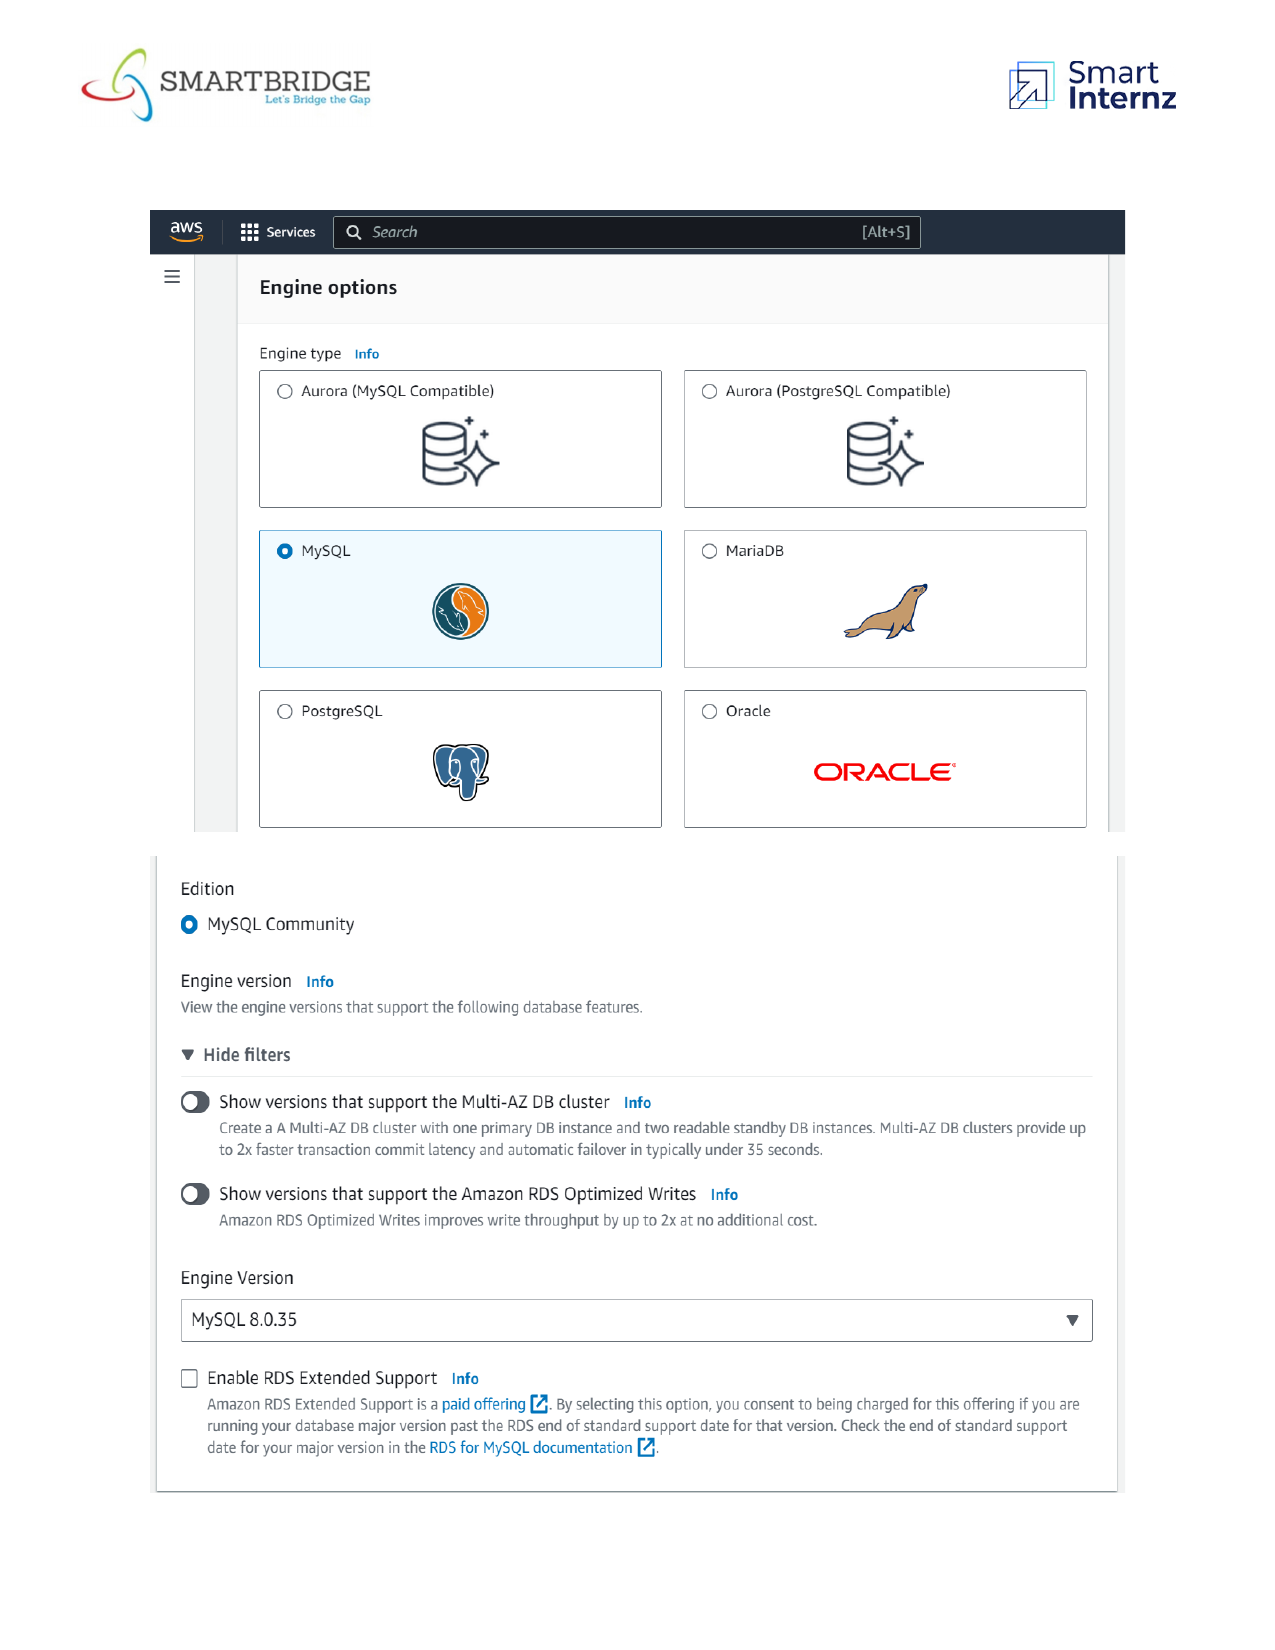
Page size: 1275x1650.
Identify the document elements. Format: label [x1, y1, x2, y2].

picture [1004, 61, 1181, 109]
picture [78, 43, 375, 127]
picture [150, 856, 1125, 1493]
picture [150, 210, 1125, 832]
